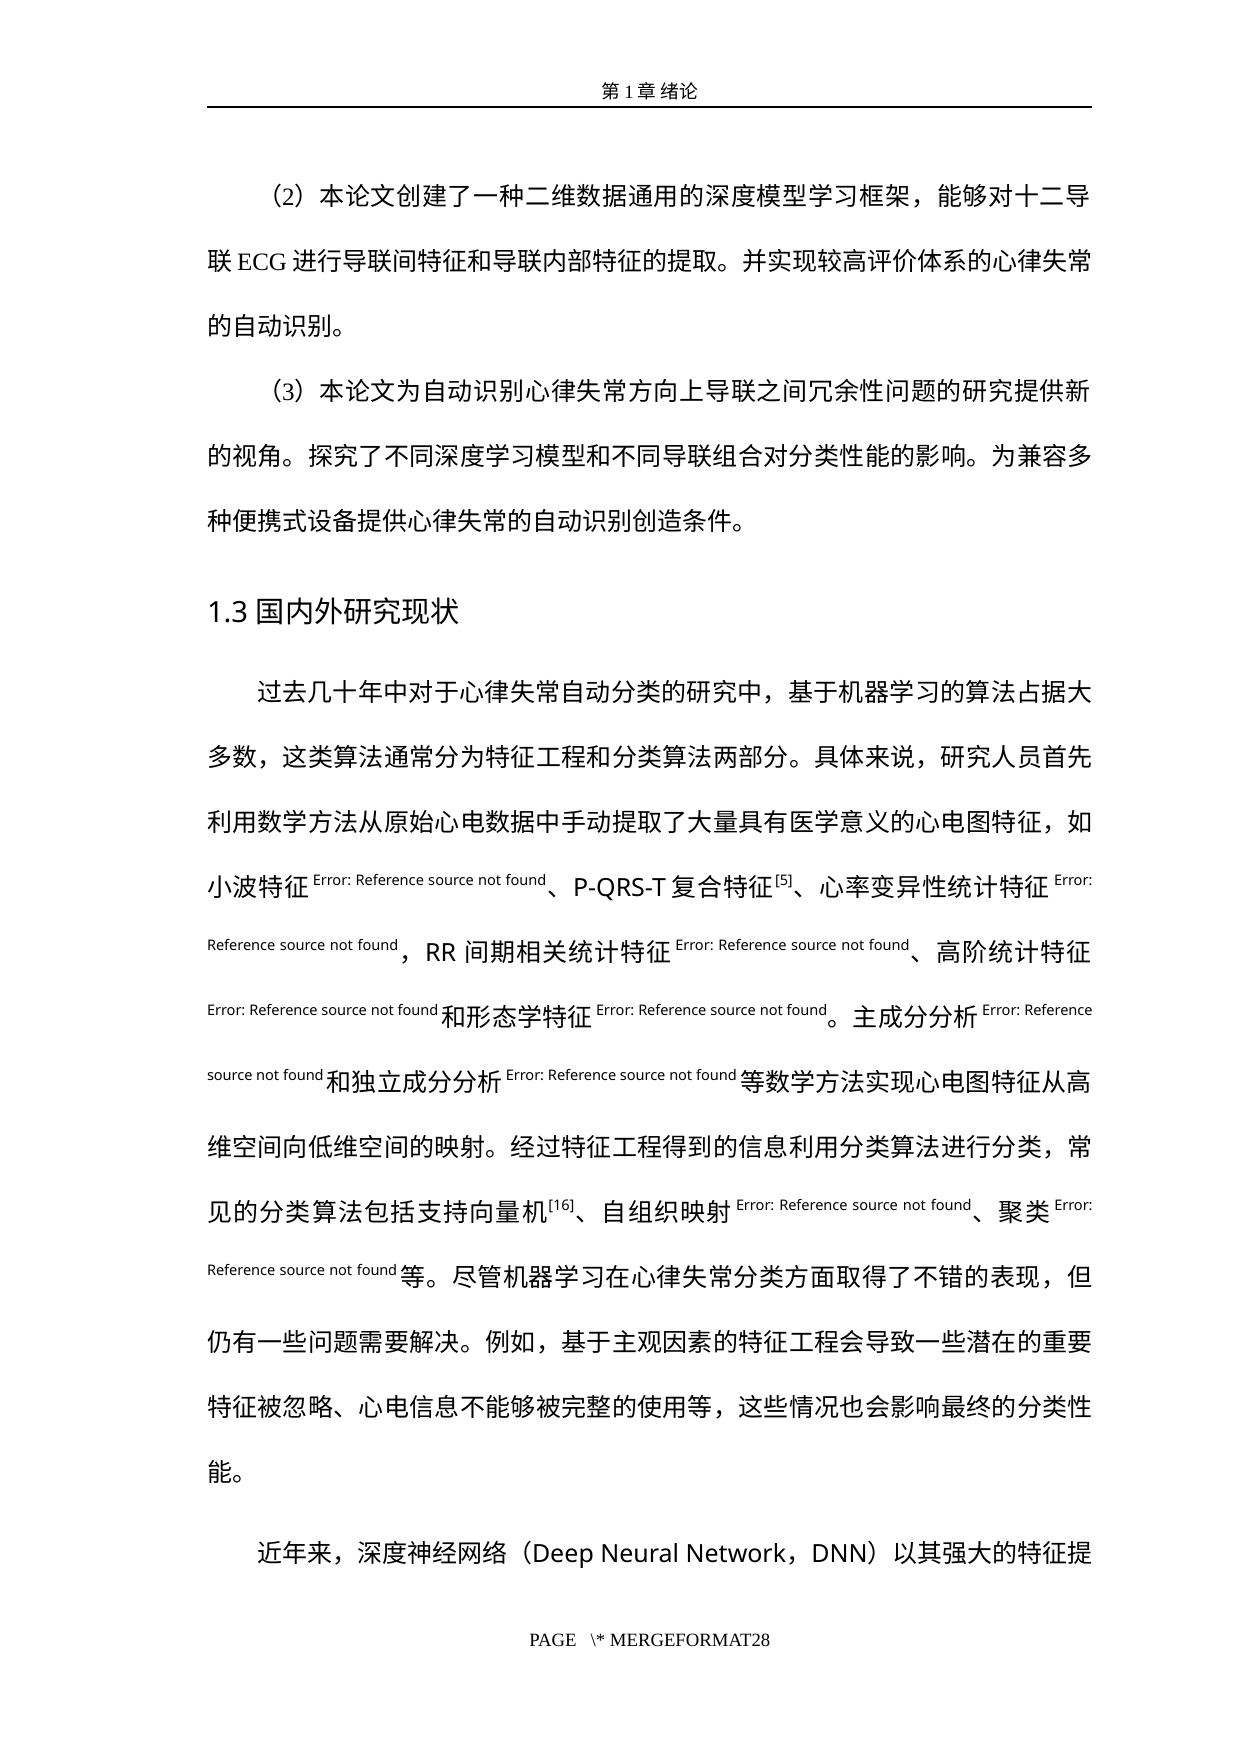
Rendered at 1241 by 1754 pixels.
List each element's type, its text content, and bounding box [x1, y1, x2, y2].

list 本论文创建了一种二维数据通用的深度模型学习框架，能够对十二导联ECG进行导联间特征和导联内部特征的提取。并实现较高评价体系的心律失常的自动识别。 [207, 162, 1092, 357]
list 本论文为自动识别心律失常方向上导联之间冗余性问题的研究提供新的视角。探究了不同深度学习模型和不同导联组合对分类性能的影响。为兼容多种便携式设备提供心律失常的自动识别创造条件。 [207, 357, 1092, 552]
subtitle 1.3 国内外研究现状 [207, 577, 1092, 642]
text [207, 1519, 1092, 1584]
